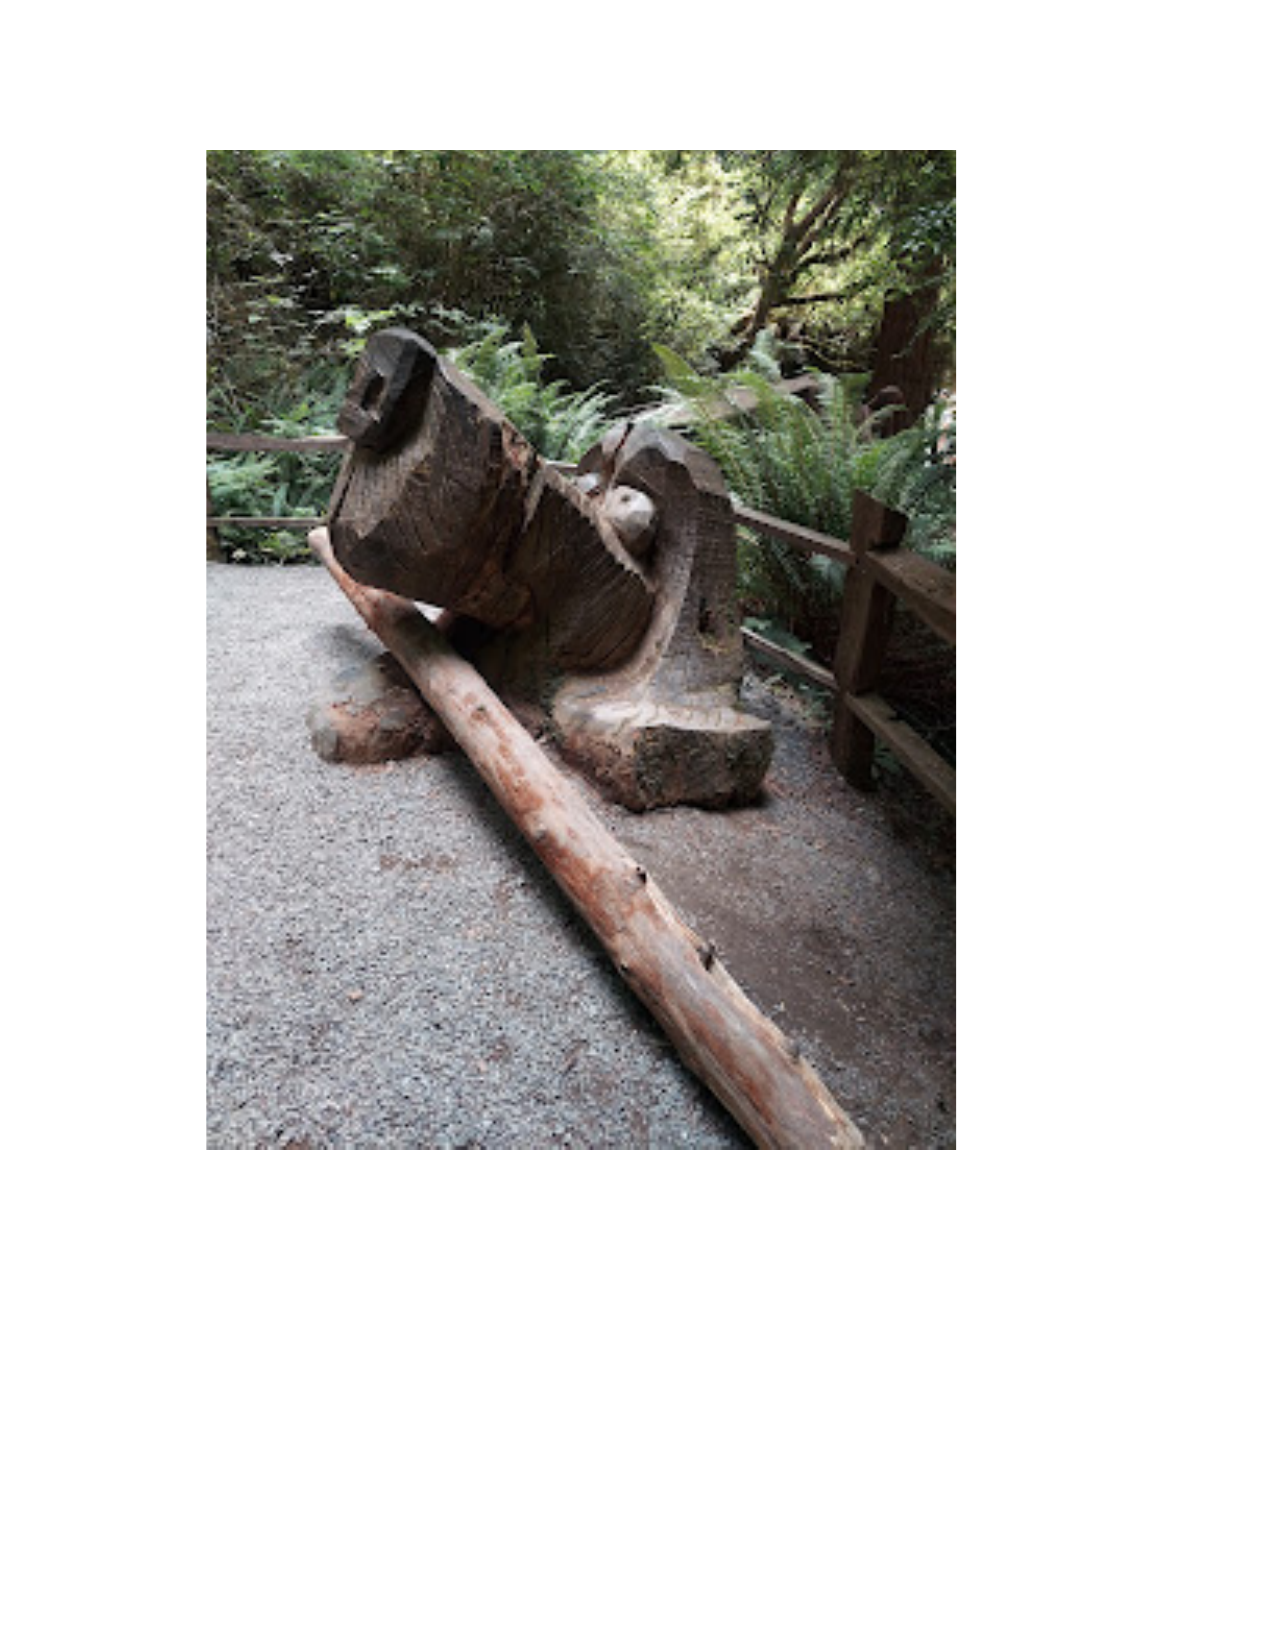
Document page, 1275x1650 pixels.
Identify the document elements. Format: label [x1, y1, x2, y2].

picture [206, 150, 957, 1150]
